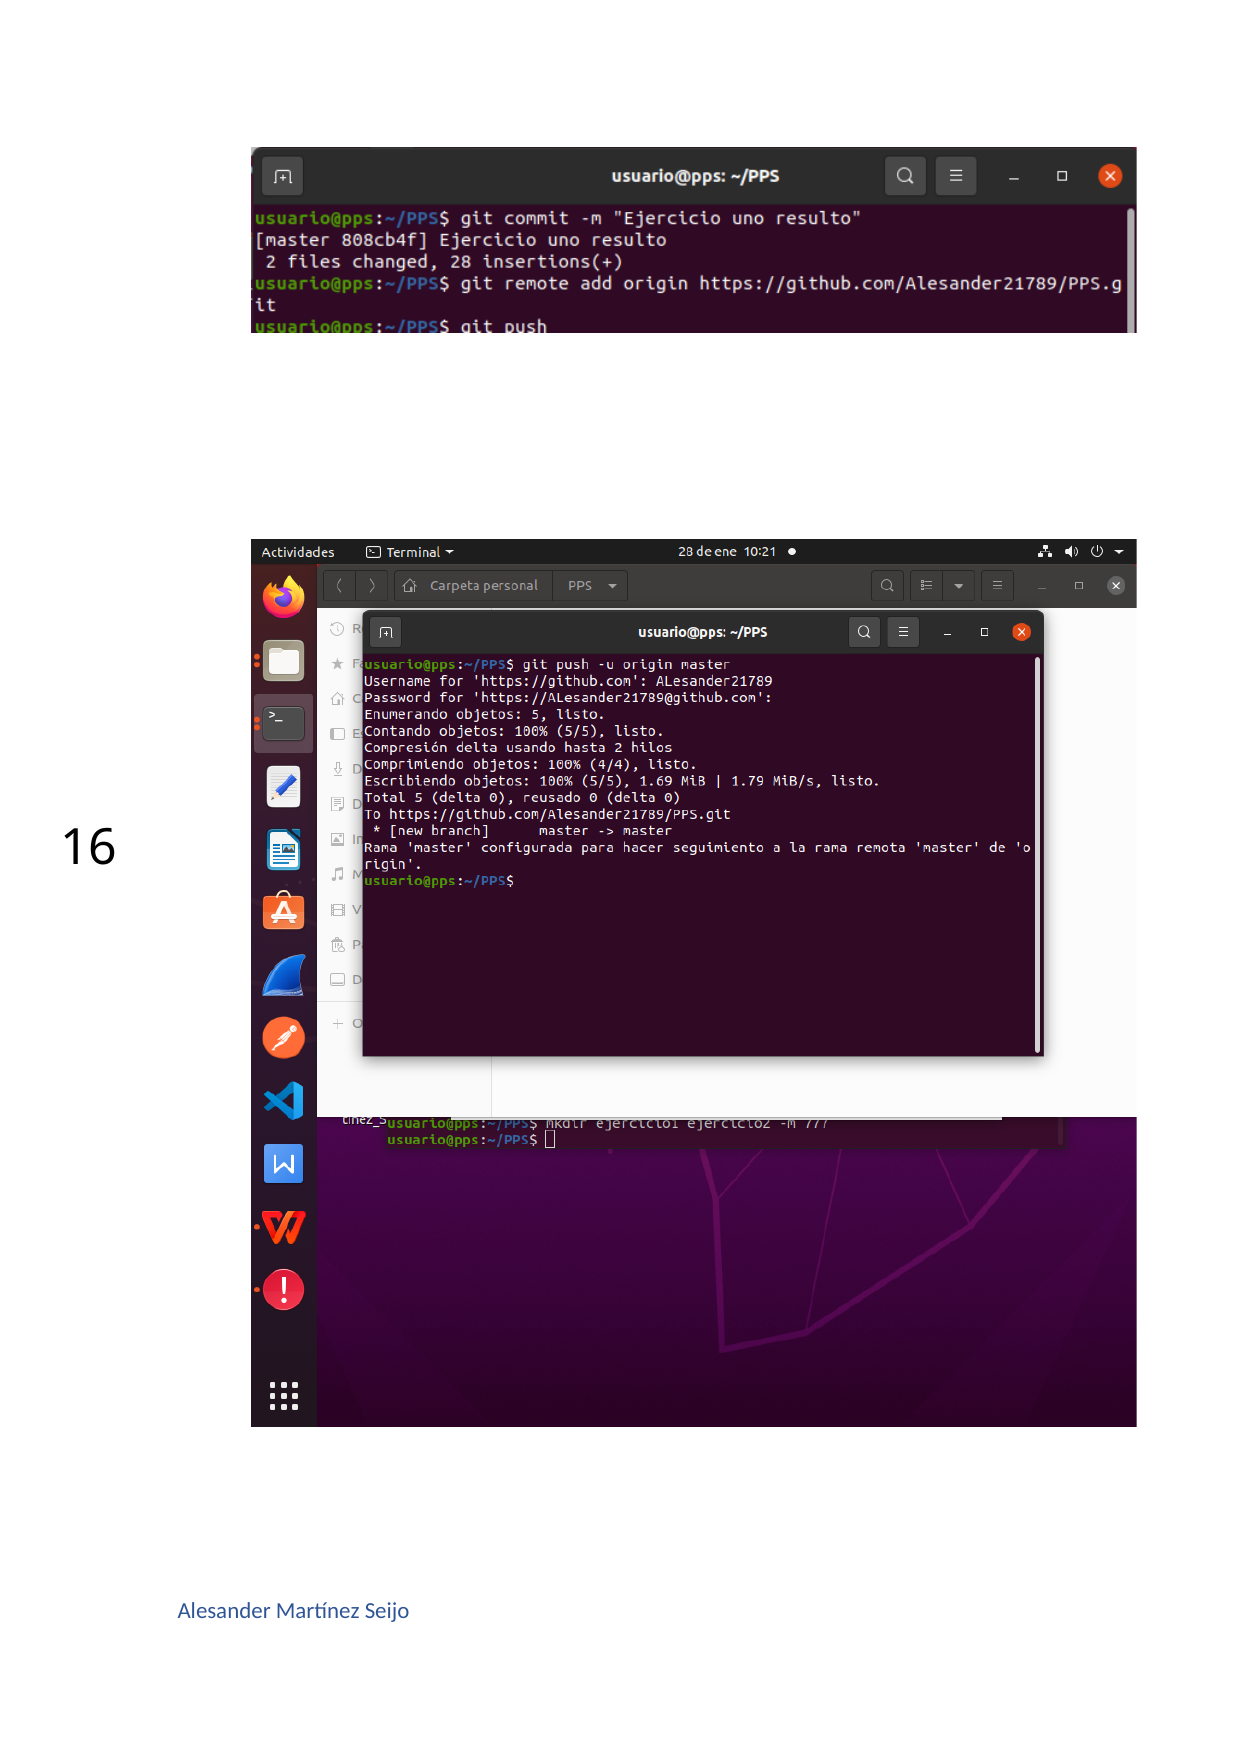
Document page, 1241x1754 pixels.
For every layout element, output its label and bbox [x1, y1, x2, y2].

picture [251, 147, 1137, 333]
picture [251, 539, 1137, 1427]
